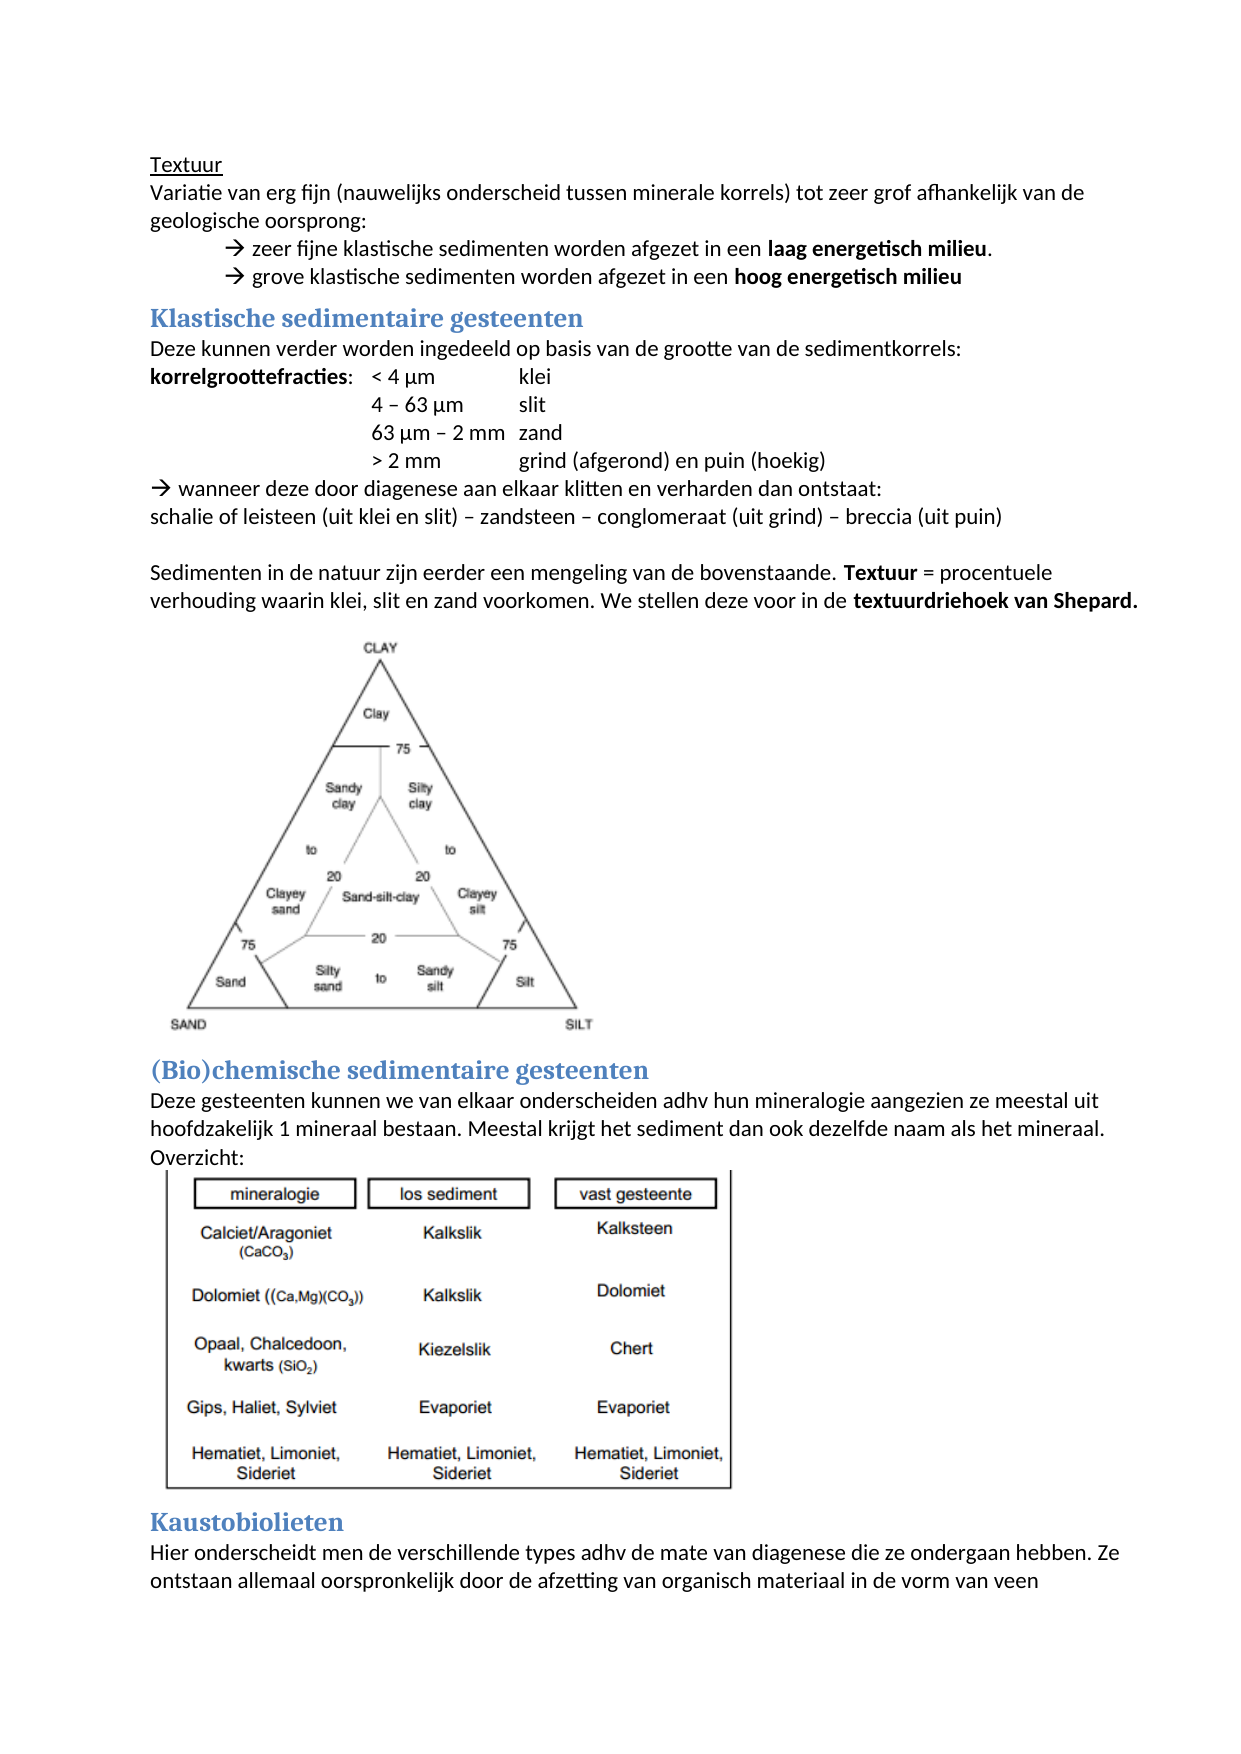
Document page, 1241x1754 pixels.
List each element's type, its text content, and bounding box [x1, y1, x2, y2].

subtitle Klastische sedimentaire gesteenten [150, 303, 1152, 334]
text grove klastische sedimenten worden afgezet in een hoog energetisch milieu [150, 262, 1152, 290]
subtitle Kaustobiolieten [150, 1507, 1152, 1538]
text > 2 mm grind (afgerond) en puin (hoekig) [150, 446, 1152, 474]
text Deze kunnen verder worden ingedeeld op basis van de grootte van de sedimentkorrels: korrelgroottefracties: < 4 µm klei [150, 334, 1152, 390]
text wanneer deze door diagenese aan elkaar klitten en verharden dan ontstaat: [150, 474, 1152, 502]
text 63 µm – 2 mm zand [150, 418, 1152, 446]
text zeer fijne klastische sedimenten worden afgezet in een laag energetisch milieu. [150, 234, 1152, 262]
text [150, 1538, 1152, 1594]
text 4 – 63 µm slit [150, 390, 1152, 418]
picture [150, 1170, 739, 1495]
text Overzicht: [150, 1143, 1152, 1171]
text Variatie van erg fijn (nauwelijks onderscheid tussen minerale korrels) tot zeer grof afhankelijk van de geologische oorsprong: [150, 178, 1152, 234]
text Deze gesteenten kunnen we van elkaar onderscheiden adhv hun mineralogie aangezien ze meestal uit hoofdzakelijk 1 mineraal bestaan. Meestal krijgt het sediment dan ook dezelfde naam als het mineraal. [150, 1087, 1152, 1143]
subtitle (Bio)chemische sedimentaire gesteenten [150, 1055, 1152, 1087]
text Sedimenten in de natuur zijn eerder een mengeling van de bovenstaande. Textuur = procentuele verhouding waarin klei, slit en zand voorkomen. We stellen deze voor in de textuurdriehoek van Shepard. [150, 558, 1152, 614]
picture [150, 613, 613, 1043]
text Textuur [150, 150, 1152, 178]
text schalie of leisteen (uit klei en slit) – zandsteen – conglomeraat (uit grind) – breccia (uit puin) [150, 502, 1152, 530]
